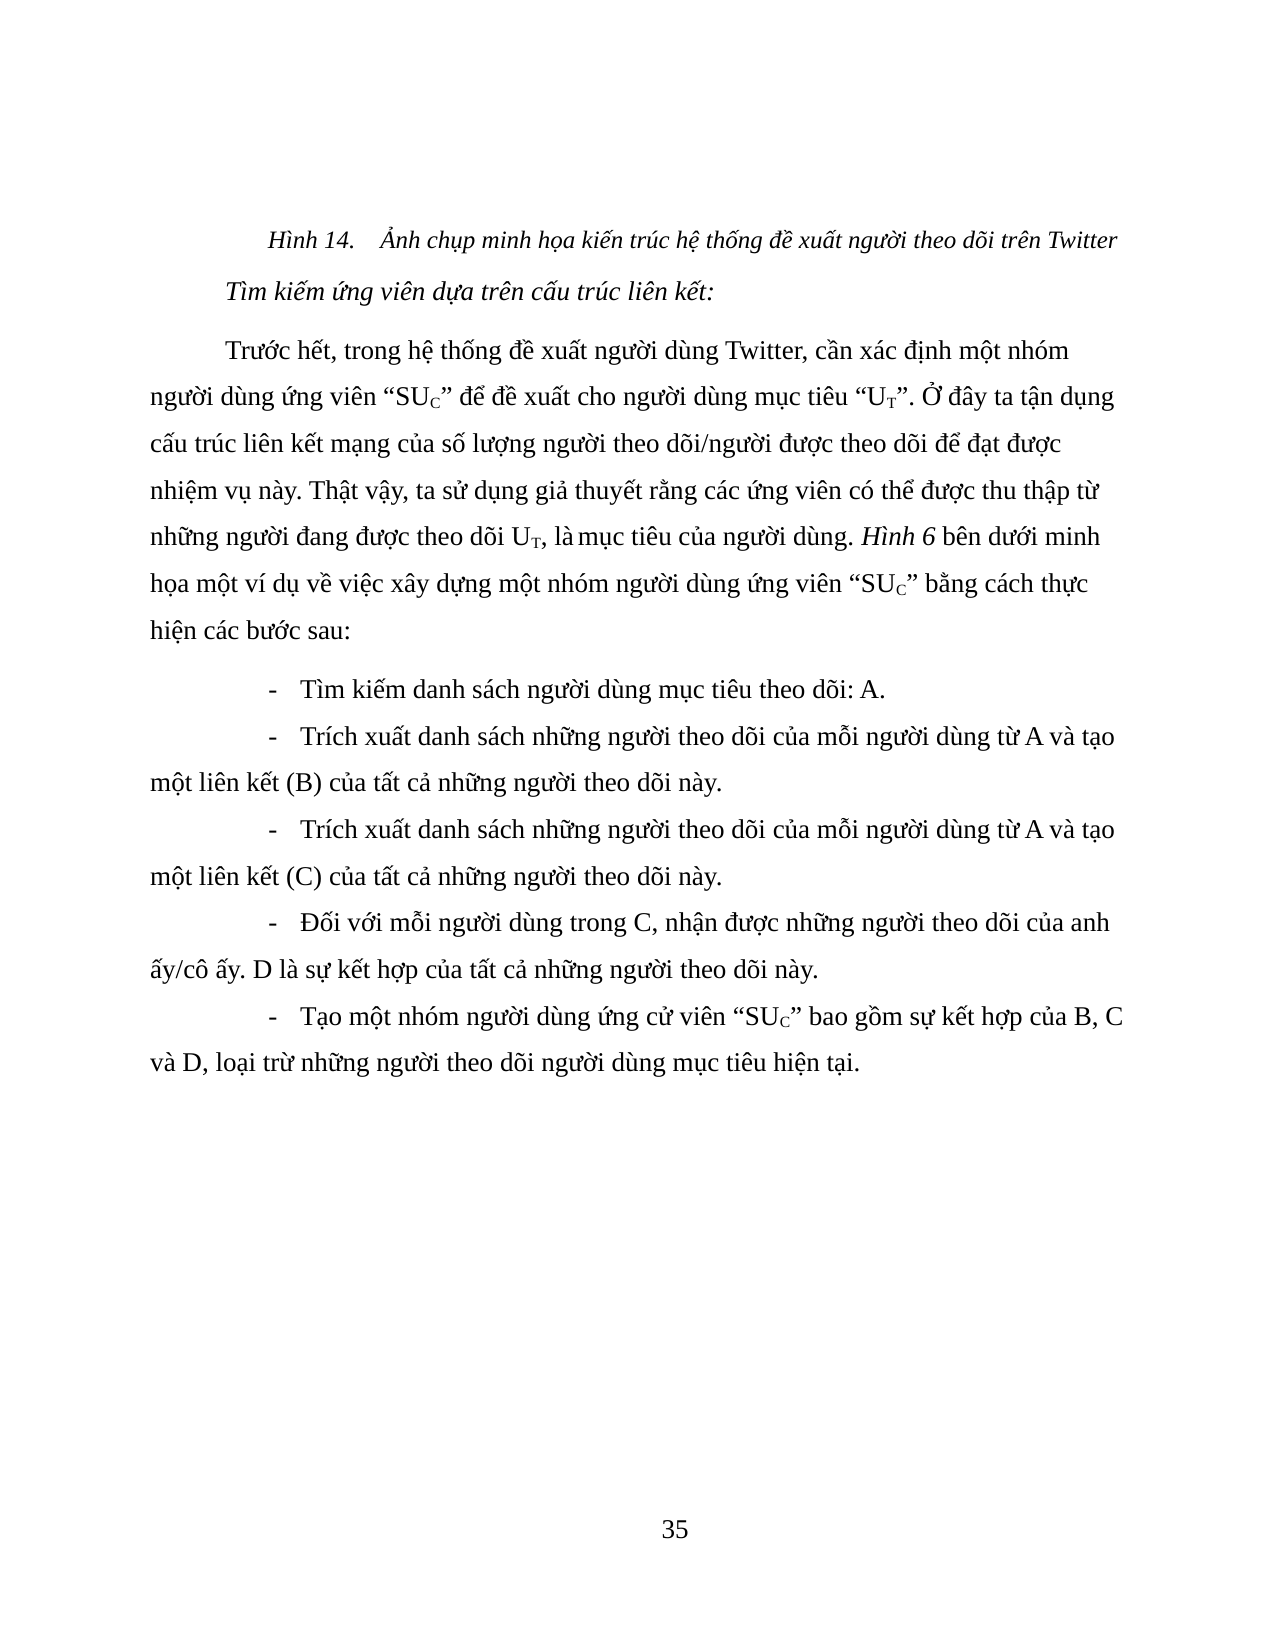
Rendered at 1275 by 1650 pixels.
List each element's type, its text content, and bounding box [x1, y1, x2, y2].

list Đối với mỗi người dùng trong C, nhận được những người theo dõi của anh ấy/cô ấy. D là sự kết hợp của tất cả những người theo dõi này. [150, 906, 1125, 984]
text Tìm kiếm ứng viên dựa trên cấu trúc liên kết: [150, 274, 1125, 306]
list Trích xuất danh sách những người theo dõi của mỗi người dùng từ A và tạo một liên kết (C) của tất cả những người theo dõi này. [150, 813, 1125, 891]
text Trước hết, trong hệ thống đề xuất người dùng Twitter, cần xác định một nhóm người dùng ứng viên “SUC” để đề xuất cho người dùng mục tiêu “UT”. Ở đây ta tận dụng cấu trúc liên kết mạng của số lượng người theo dõi/người được theo dõi để đạt được nhiệm vụ này. Thật vậy, ta sử dụng giả thuyết rằng các ứng viên có thể được thu thập từ những người đang được theo dõi UT, là mục tiêu của người dùng. Hình 6 bên dưới minh họa một ví dụ về việc xây dựng một nhóm người dùng ứng viên “SUC” bằng cách thực hiện các bước sau: [150, 334, 1125, 645]
text Ảnh chụp minh họa kiến trúc hệ thống đề xuất người theo dõi trên Twitter [262, 225, 1125, 254]
list Trích xuất danh sách những người theo dõi của mỗi người dùng từ A và tạo một liên kết (B) của tất cả những người theo dõi này. [150, 719, 1125, 797]
list Tìm kiếm danh sách người dùng mục tiêu theo dõi: A. [150, 673, 1125, 704]
list Tạo một nhóm người dùng ứng cử viên “SUC” bao gồm sự kết hợp của B, C và D, loại trừ những người theo dõi người dùng mục tiêu hiện tại. [150, 999, 1125, 1077]
